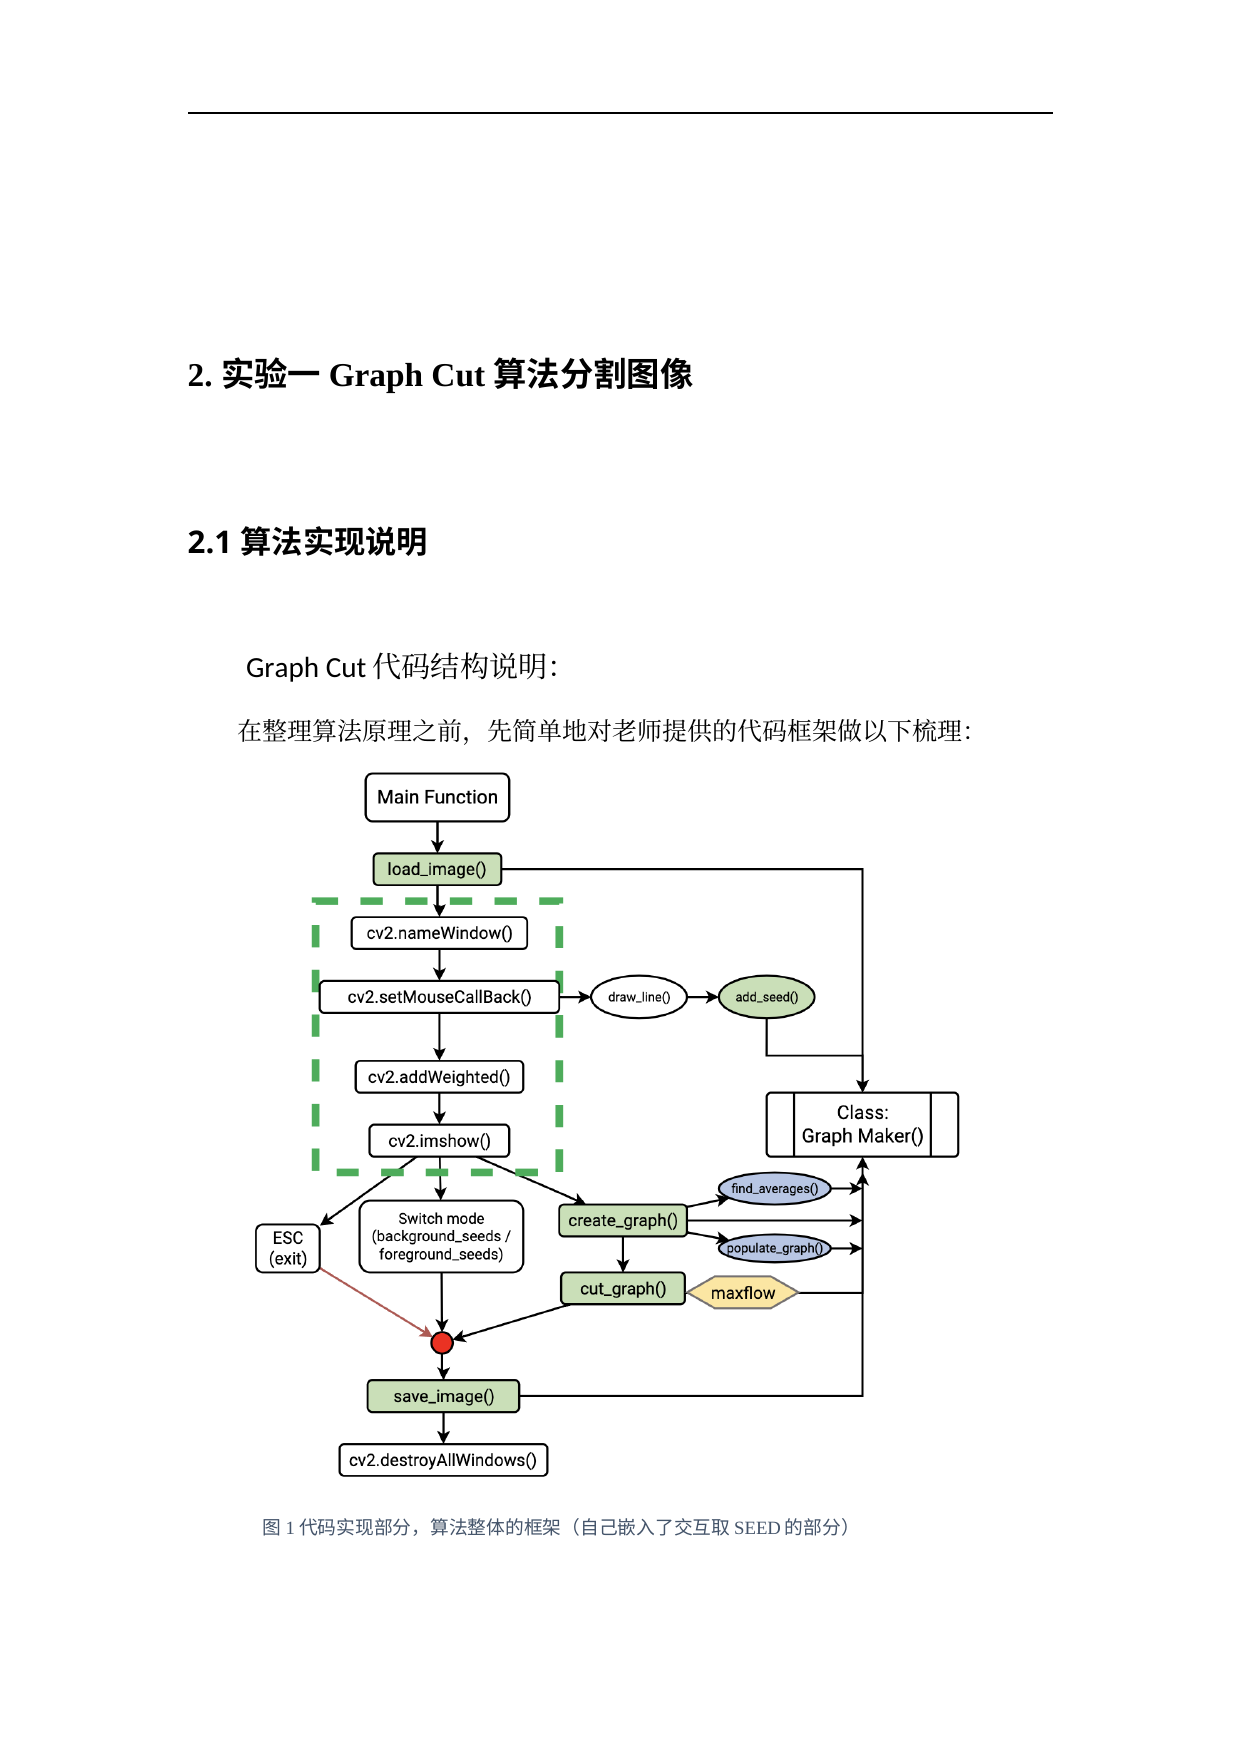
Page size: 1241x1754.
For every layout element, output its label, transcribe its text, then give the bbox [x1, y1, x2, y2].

subtitle 2.1 算法实现说明 [187, 507, 1053, 572]
picture [245, 762, 965, 1482]
text Graph Cut代码结构说明： [187, 632, 1053, 697]
subtitle 2. 实验一 Graph Cut 算法分割图像 [187, 340, 1053, 405]
text 在整理算法原理之前，先简单地对老师提供的代码框架做以下梳理： [187, 697, 1053, 762]
text 图 1 代码实现部分，算法整体的框架（自己嵌入了交互取SEED的部分） [187, 1510, 1053, 1542]
